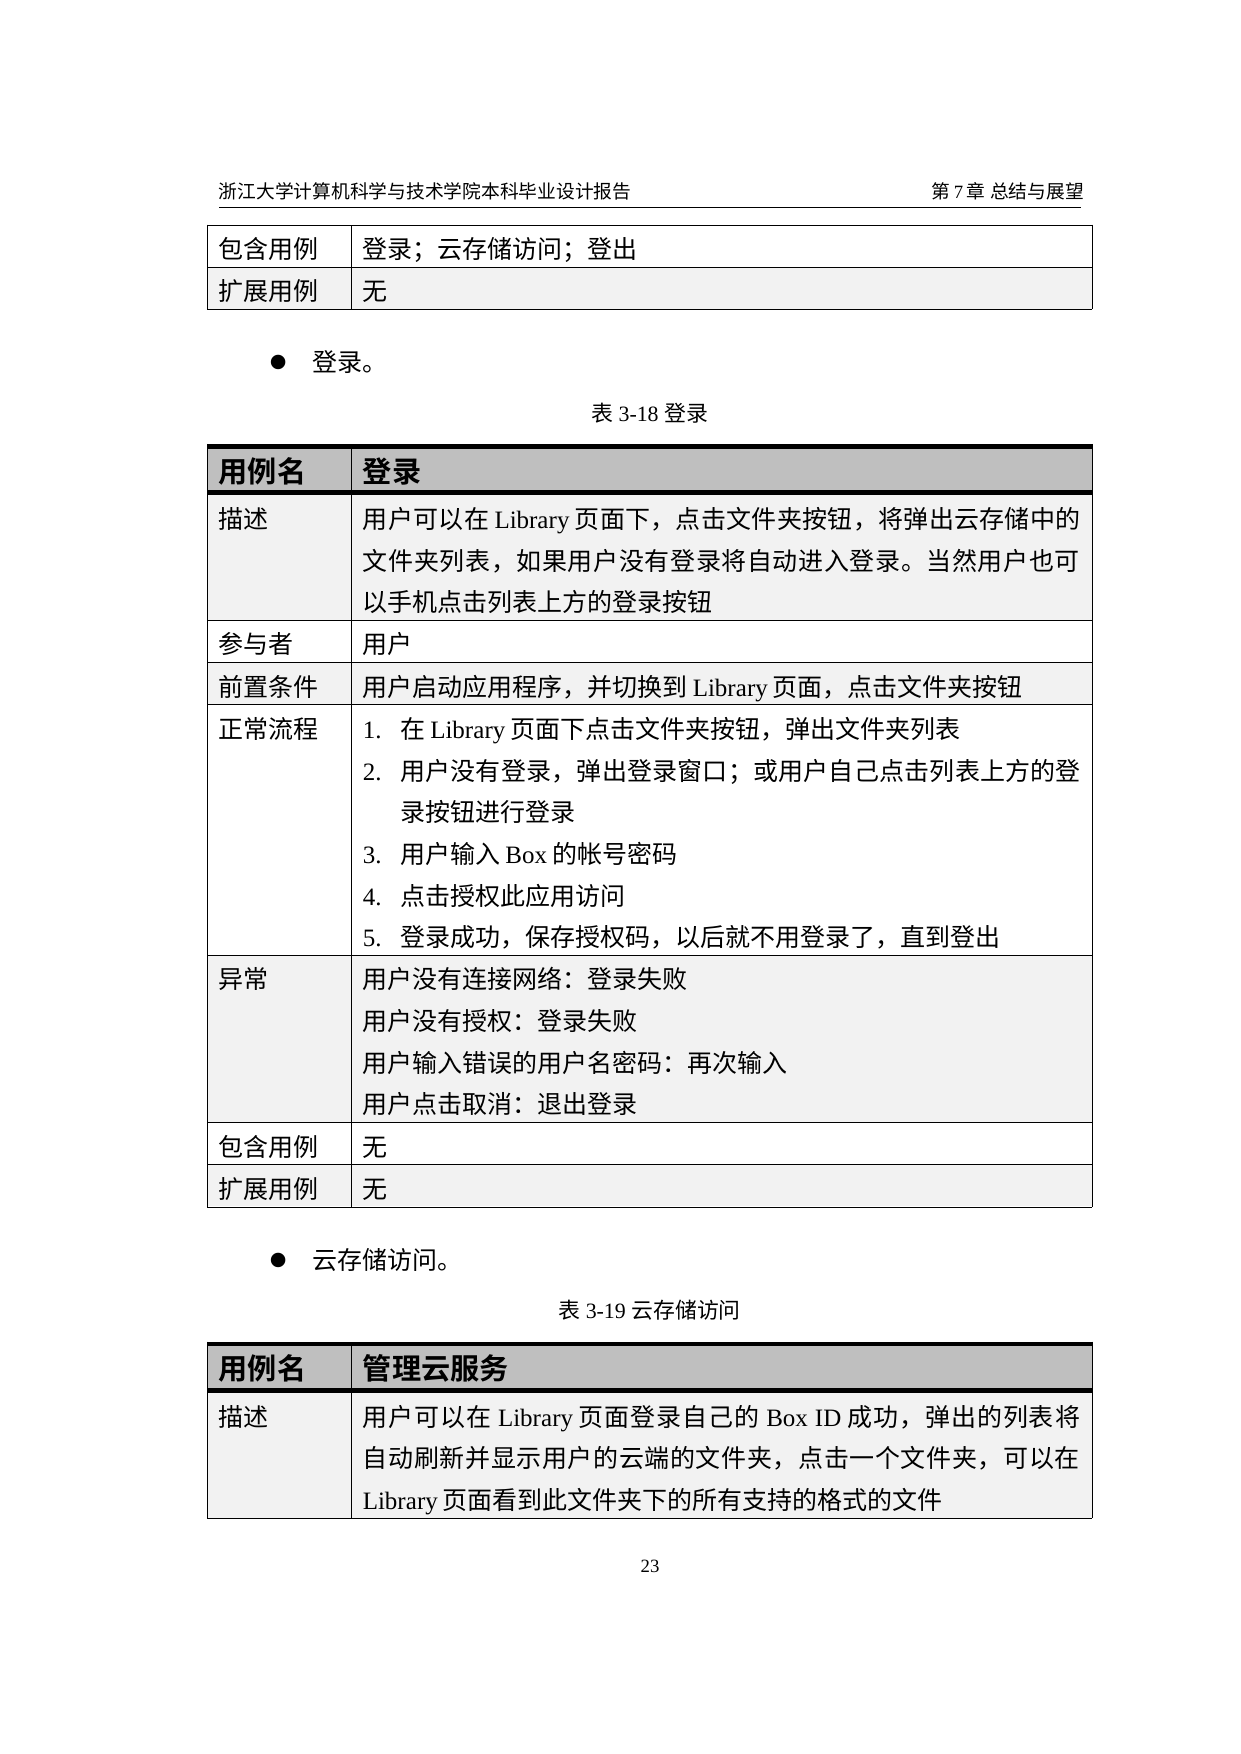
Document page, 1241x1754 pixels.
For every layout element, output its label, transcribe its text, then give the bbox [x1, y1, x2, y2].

list 登录。 [268, 338, 1081, 380]
table_cell 前置条件 [208, 663, 351, 704]
table_cell 在Library页面下点击文件夹按钮，弹出文件夹列表 用户没有登录，弹出登录窗口；或用户自己点击列表上方的登录按钮进行登录 用户输入Box的帐号密码 点击授权此应用访问 登录成功，保存授权码，以后就不用登录了，直到登出 [352, 705, 1092, 955]
table_cell 用户启动应用程序，并切换到Library页面，点击文件夹按钮 [352, 663, 1092, 704]
table_header 管理云服务 [352, 1346, 1092, 1388]
table_cell 用户 [352, 621, 1092, 662]
table_cell 正常流程 [208, 705, 351, 955]
table_cell 参与者 [208, 621, 351, 662]
table_cell 描述 [208, 495, 351, 620]
text 表 3-18 登录 [218, 396, 1081, 427]
table_cell 扩展用例 [208, 268, 351, 309]
table_cell 无 [352, 268, 1092, 309]
table_cell 用户可以在Library页面登录自己的Box ID成功，弹出的列表将自动刷新并显示用户的云端的文件夹，点击一个文件夹，可以在Library页面看到此文件夹下的所有支持的格式的文件 [352, 1393, 1092, 1518]
table_cell 包含用例 [208, 226, 351, 267]
text 表 3-19 云存储访问 [218, 1293, 1081, 1325]
table_cell 登录；云存储访问；登出 [352, 226, 1092, 267]
table_header 登录 [352, 449, 1092, 490]
table_cell 无 [352, 1165, 1092, 1206]
table_cell 用户可以在Library页面下，点击文件夹按钮，将弹出云存储中的文件夹列表，如果用户没有登录将自动进入登录。当然用户也可以手机点击列表上方的登录按钮 [352, 495, 1092, 620]
list 云存储访问。 [268, 1236, 1081, 1277]
table_cell 包含用例 [208, 1123, 351, 1164]
table_cell 无 [352, 1123, 1092, 1164]
table_header 用例名 [208, 1346, 351, 1388]
table_header 用例名 [208, 449, 351, 490]
table_cell 用户没有连接网络：登录失败 用户没有授权：登录失败 用户输入错误的用户名密码：再次输入 用户点击取消：退出登录 [352, 956, 1092, 1122]
table_cell 描述 [208, 1393, 351, 1518]
table_cell 扩展用例 [208, 1165, 351, 1206]
table_cell 异常 [208, 956, 351, 1122]
